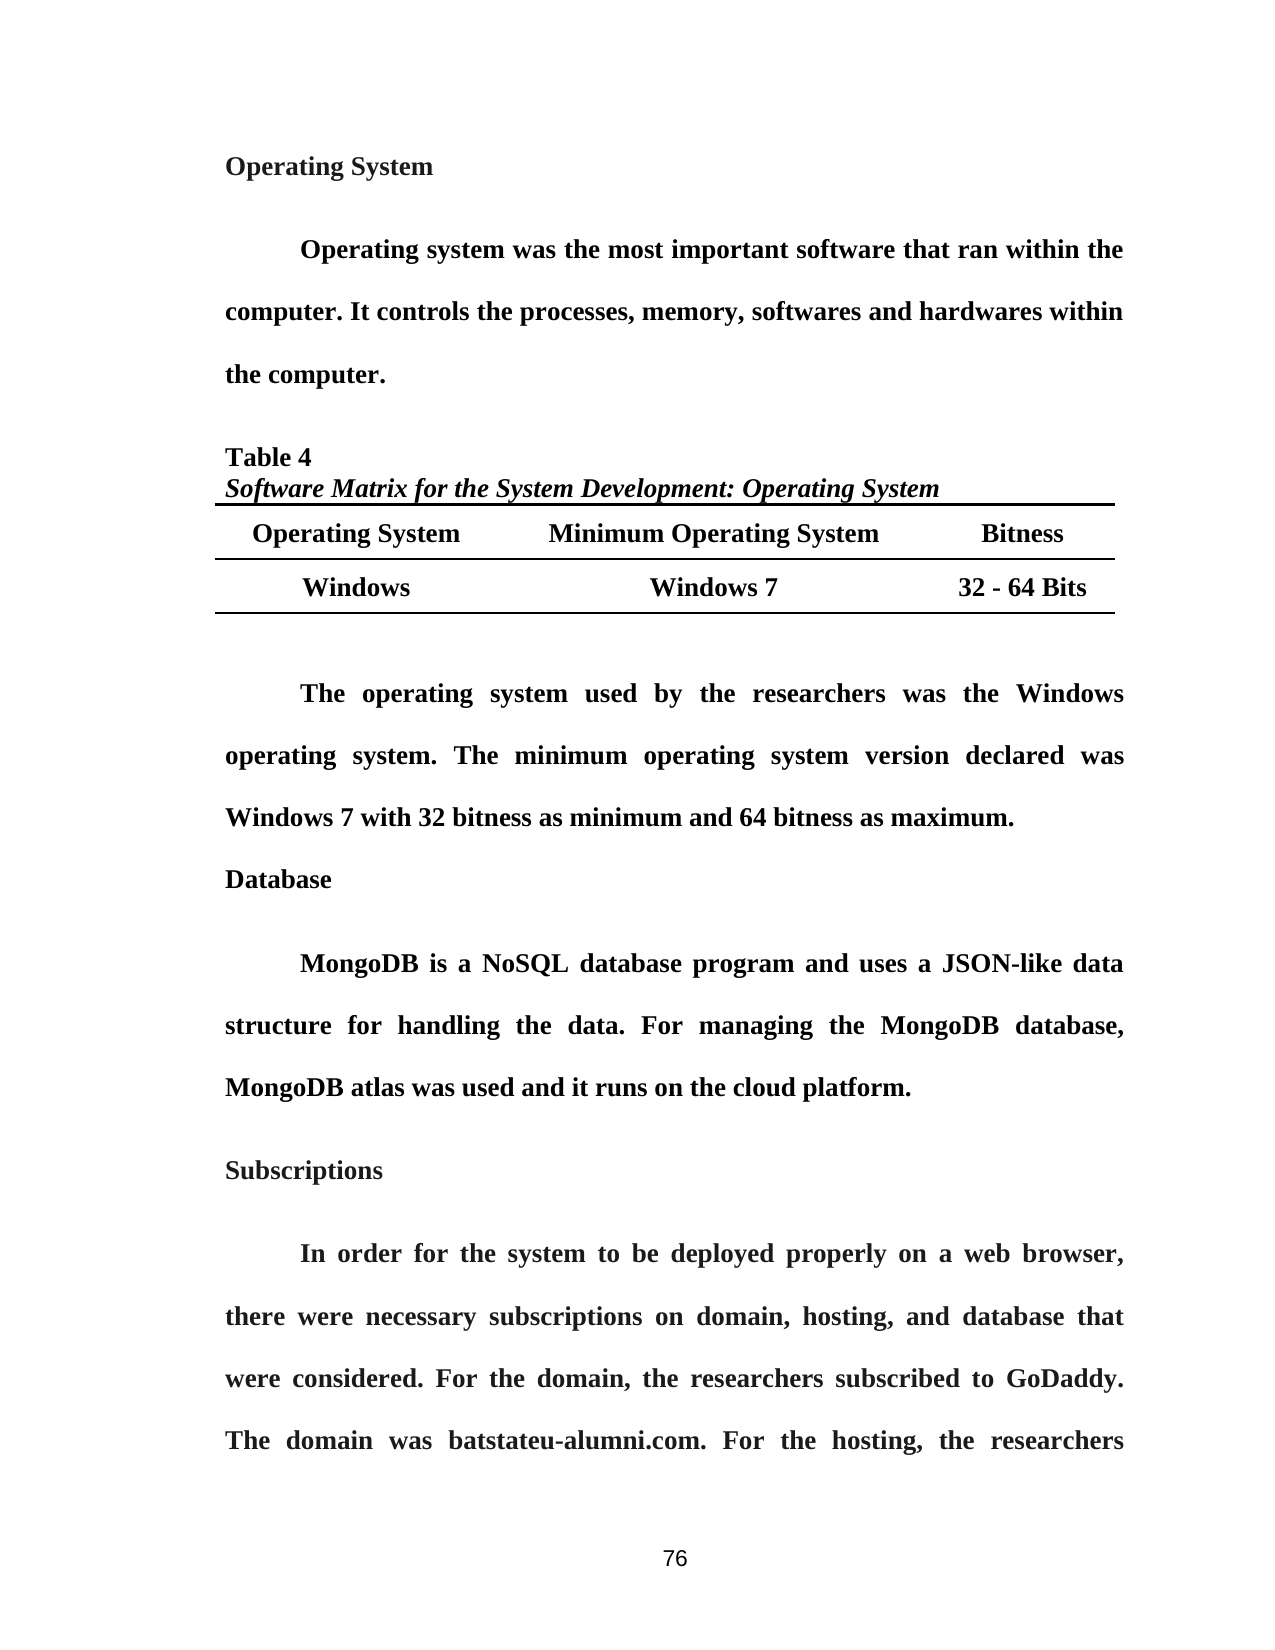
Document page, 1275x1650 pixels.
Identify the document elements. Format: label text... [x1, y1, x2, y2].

text Operating system was the most important software that ran within the computer. It controls the processes, memory, softwares and hardwares within the computer. [225, 233, 1125, 389]
text Table 4 [225, 441, 1125, 472]
text Software Matrix for the System Development: Operating System [225, 472, 1125, 503]
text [225, 1237, 1125, 1456]
text The operating system used by the researchers was the Windows operating system. The minimum operating system version declared was Windows 7 with 32 bitness as minimum and 64 bitness as maximum. [225, 677, 1125, 832]
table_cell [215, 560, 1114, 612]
text MongoDB is a NoSQL database program and uses a JSON-like data structure for handling the data. For managing the MongoDB database, MongoDB atlas was used and it runs on the cloud platform. [225, 947, 1125, 1102]
text Operating System [225, 150, 1125, 181]
text Database [225, 863, 1125, 895]
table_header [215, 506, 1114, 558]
text Subscriptions [225, 1154, 1125, 1186]
